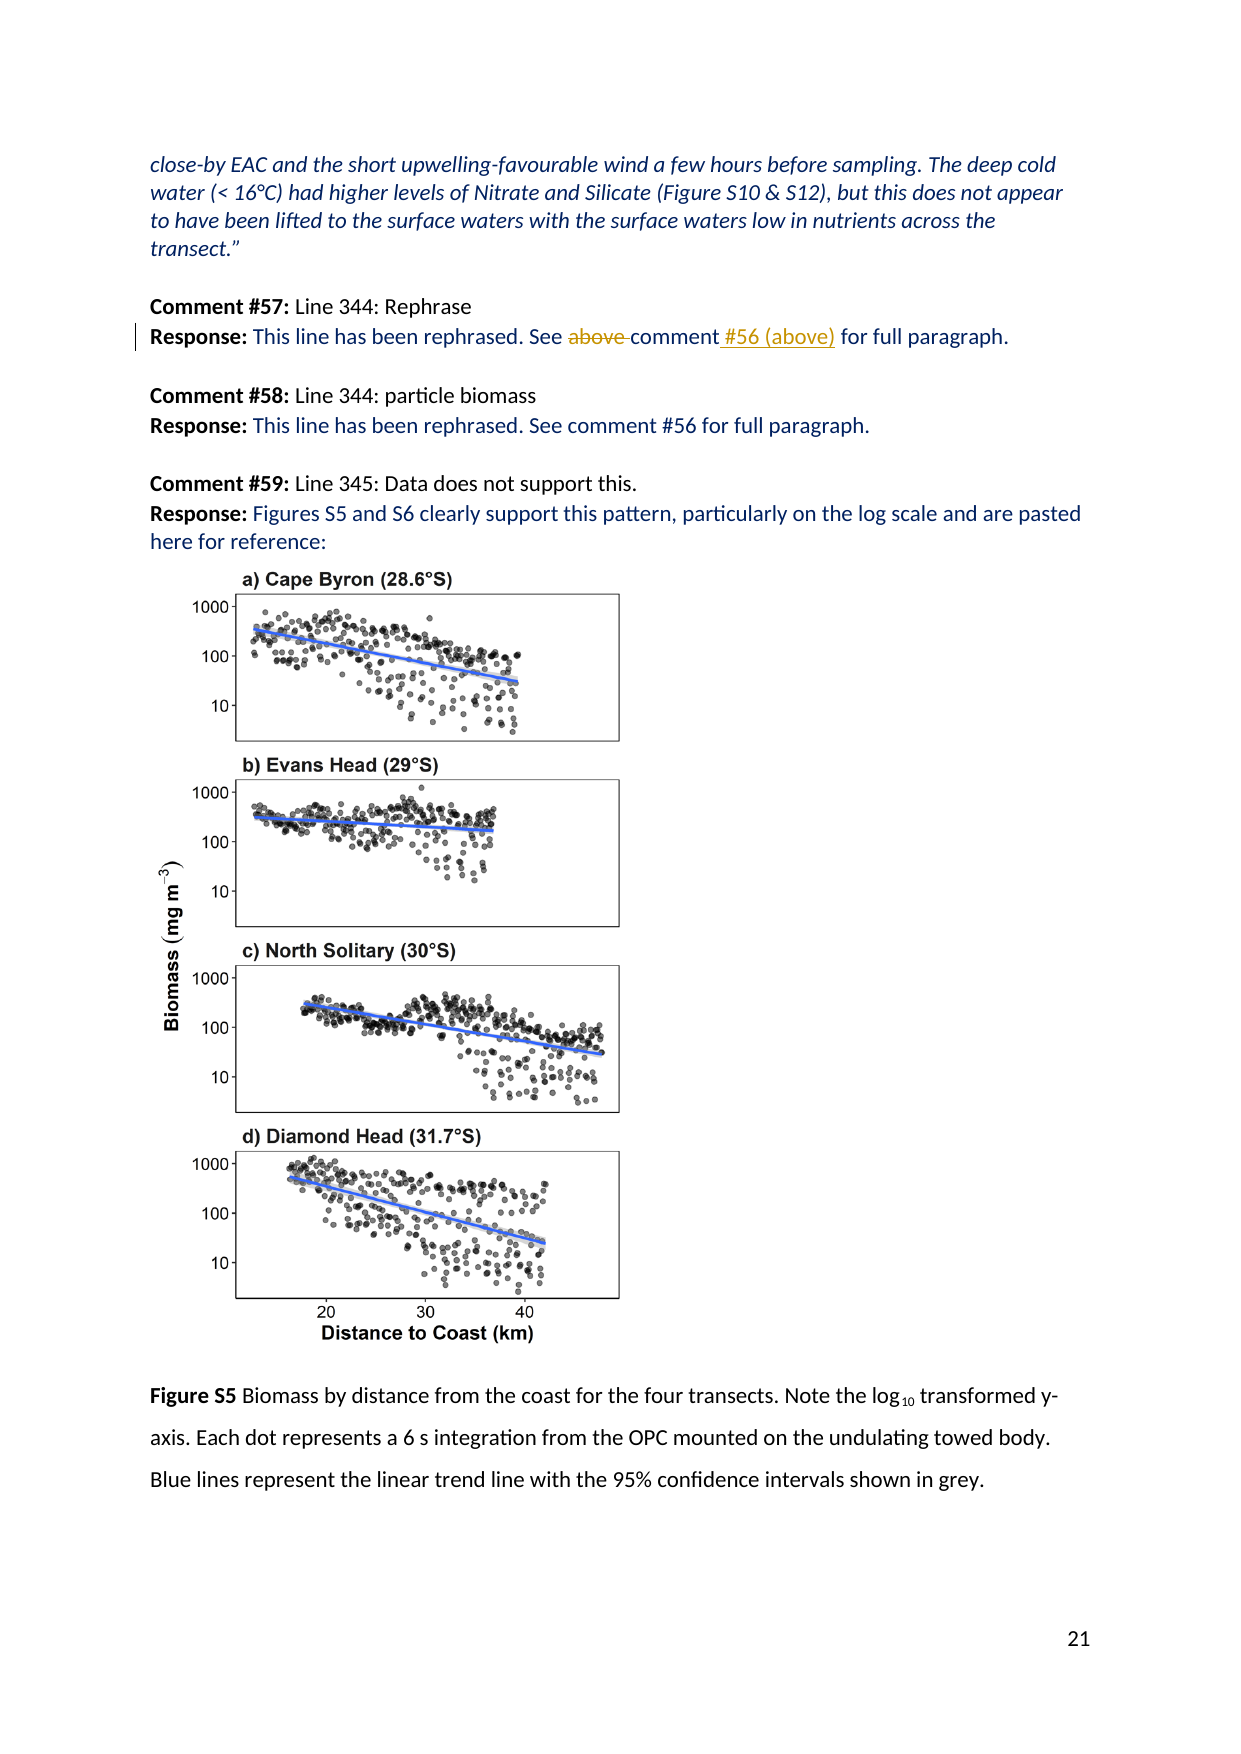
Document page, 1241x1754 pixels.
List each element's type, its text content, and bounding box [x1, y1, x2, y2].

text Comment #57: Line 344: Rephrase [150, 292, 1090, 320]
picture [150, 555, 627, 1351]
text Comment #58: Line 344: particle biomass [150, 381, 1090, 409]
text Comment #59: Line 345: Data does not support this. [150, 469, 1090, 497]
text Response: This line has been rephrased. See comment for full paragraph. [150, 322, 1090, 351]
text Figure S5 Biomass by distance from the coast for the four transects. Note the log10 transformed y-axis. Each dot represents a 6 s integration from the OPC mounted on the undulating towed body. Blue lines represent the linear trend line with the 95% confidence intervals shown in grey. [150, 1381, 1090, 1493]
text Response: This line has been rephrased. See comment #56 for full paragraph. [150, 411, 1090, 439]
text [150, 150, 1090, 262]
text Response: Figures S5 and S6 clearly support this pattern, particularly on the log scale and are pasted here for reference: [150, 499, 1090, 555]
